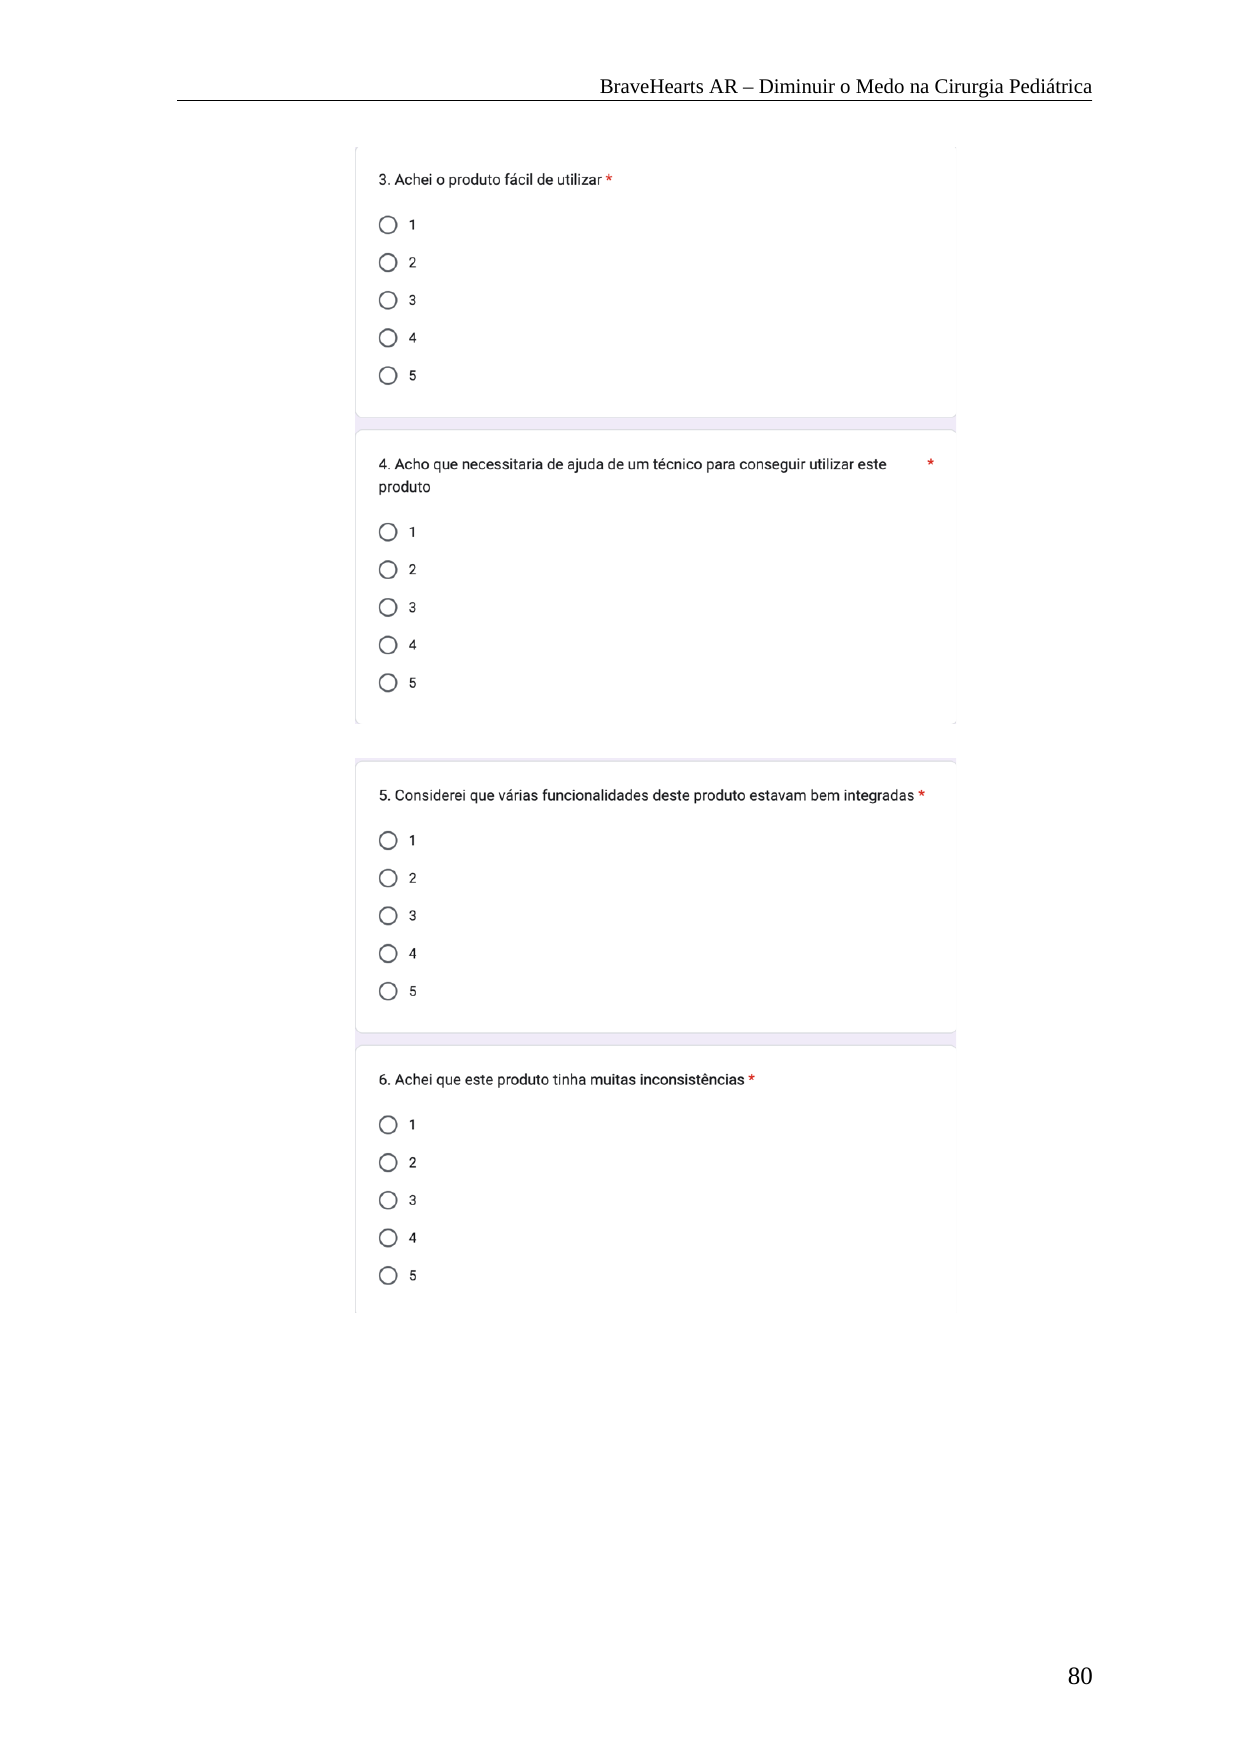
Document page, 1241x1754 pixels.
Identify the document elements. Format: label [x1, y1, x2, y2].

picture [355, 147, 957, 724]
picture [355, 758, 957, 1313]
